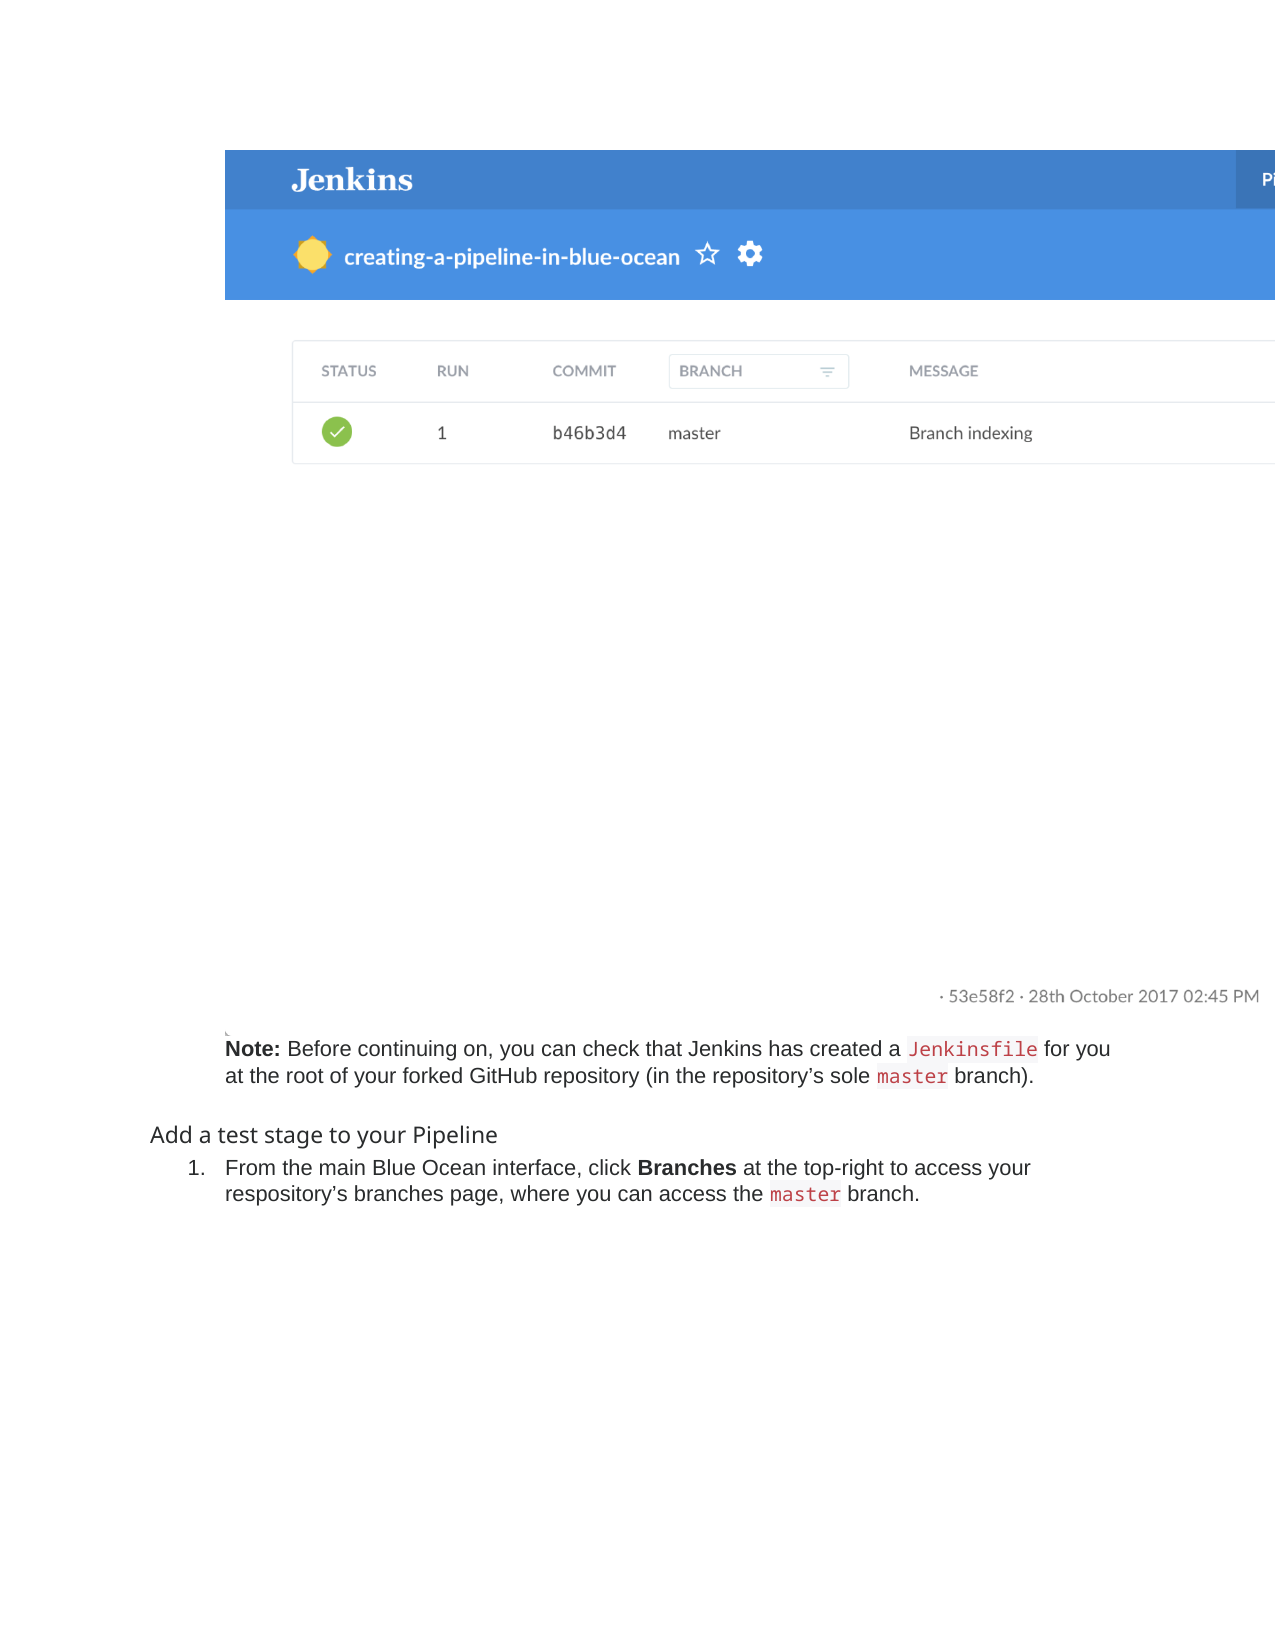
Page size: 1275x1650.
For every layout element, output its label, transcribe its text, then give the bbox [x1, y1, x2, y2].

subtitle Add a test stage to your Pipeline [150, 1119, 1125, 1150]
list From the main Blue Ocean interface, click Branches at the top-right to access your respository’s branches page, where you can access the master branch. [187, 1155, 1125, 1207]
text Note: Before continuing on, you can check that Jenkins has created a Jenkinsfile for you at the root of your forked GitHub repository (in the repository’s sole master branch). [225, 1036, 907, 1089]
picture [225, 150, 1275, 1036]
